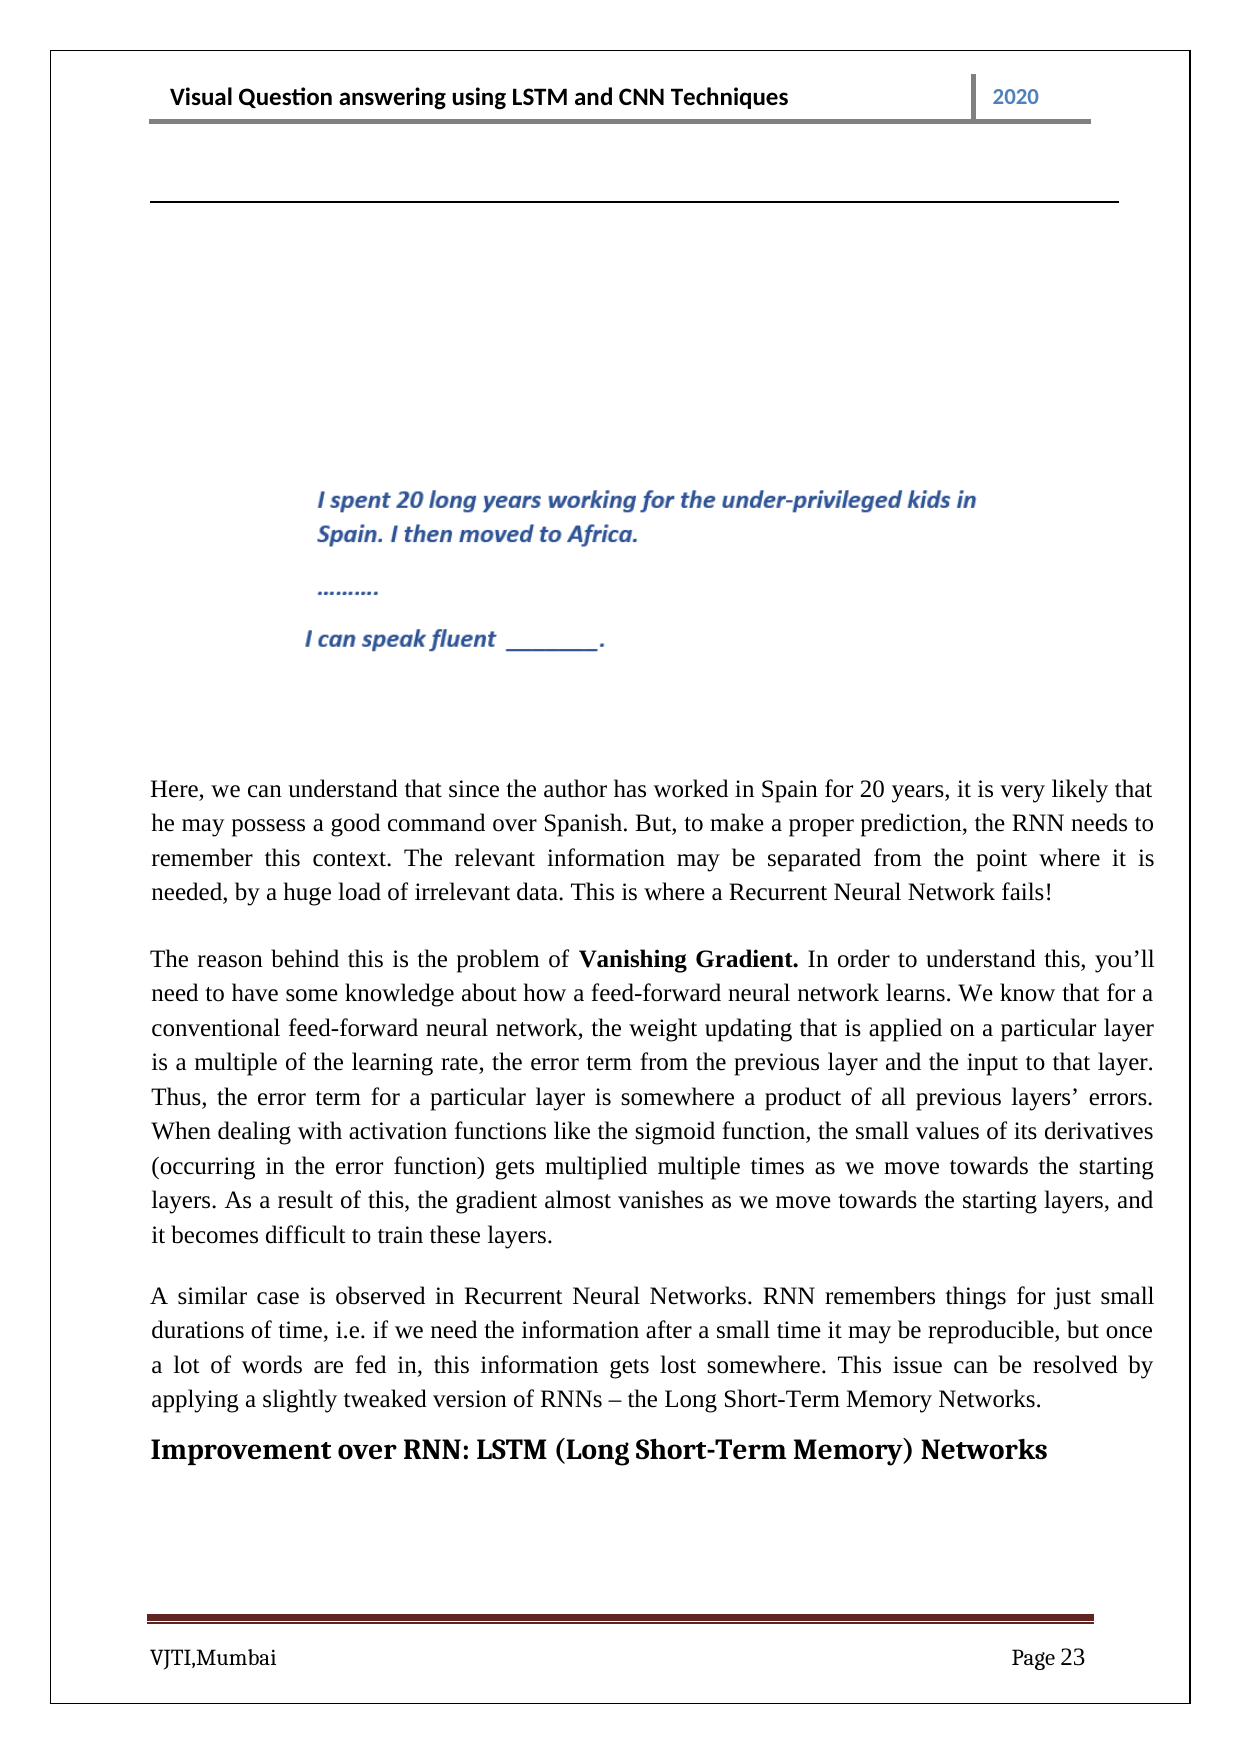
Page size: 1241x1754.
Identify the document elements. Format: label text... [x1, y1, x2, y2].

picture [278, 433, 1027, 702]
text The reason behind this is the problem of Vanishing Gradient. In order to understand this, you’ll need to have some knowledge about how a feed-forward neural network learns. We know that for a conventional feed-forward neural network, the weight updating that is applied on a particular layer is a multiple of the learning rate, the error term from the previous layer and the input to that layer. Thus, the error term for a particular layer is somewhere a product of all previous layers’ errors. When dealing with activation functions like the sigmoid function, the small values of its derivatives (occurring in the error function) gets multiplied multiple times as we move towards the starting layers. As a result of this, the gradient almost vanishes as we move towards the starting layers, and it becomes difficult to train these layers. [150, 944, 1155, 1249]
text Here, we can understand that since the author has worked in Spain for 20 years, it is very likely that he may possess a good command over Spanish. But, to make a proper prediction, the RNN needs to remember this context. The relevant information may be separated from the point where it is needed, by a huge load of irrelevant data. This is where a Recurrent Neural Network fails! [150, 774, 1155, 906]
text A similar case is observed in Recurrent Neural Networks. RNN remembers things for just small durations of time, i.e. if we need the information after a small time it may be reproducible, but once a lot of words are fed in, this information gets lost somewhere. This issue can be resolved by applying a slightly tweaked version of RNNs – the Long Short-Term Memory Networks. [150, 1281, 1155, 1413]
subtitle Improvement over RNN: LSTM (Long Short-Term Memory) Networks [150, 1433, 1156, 1467]
